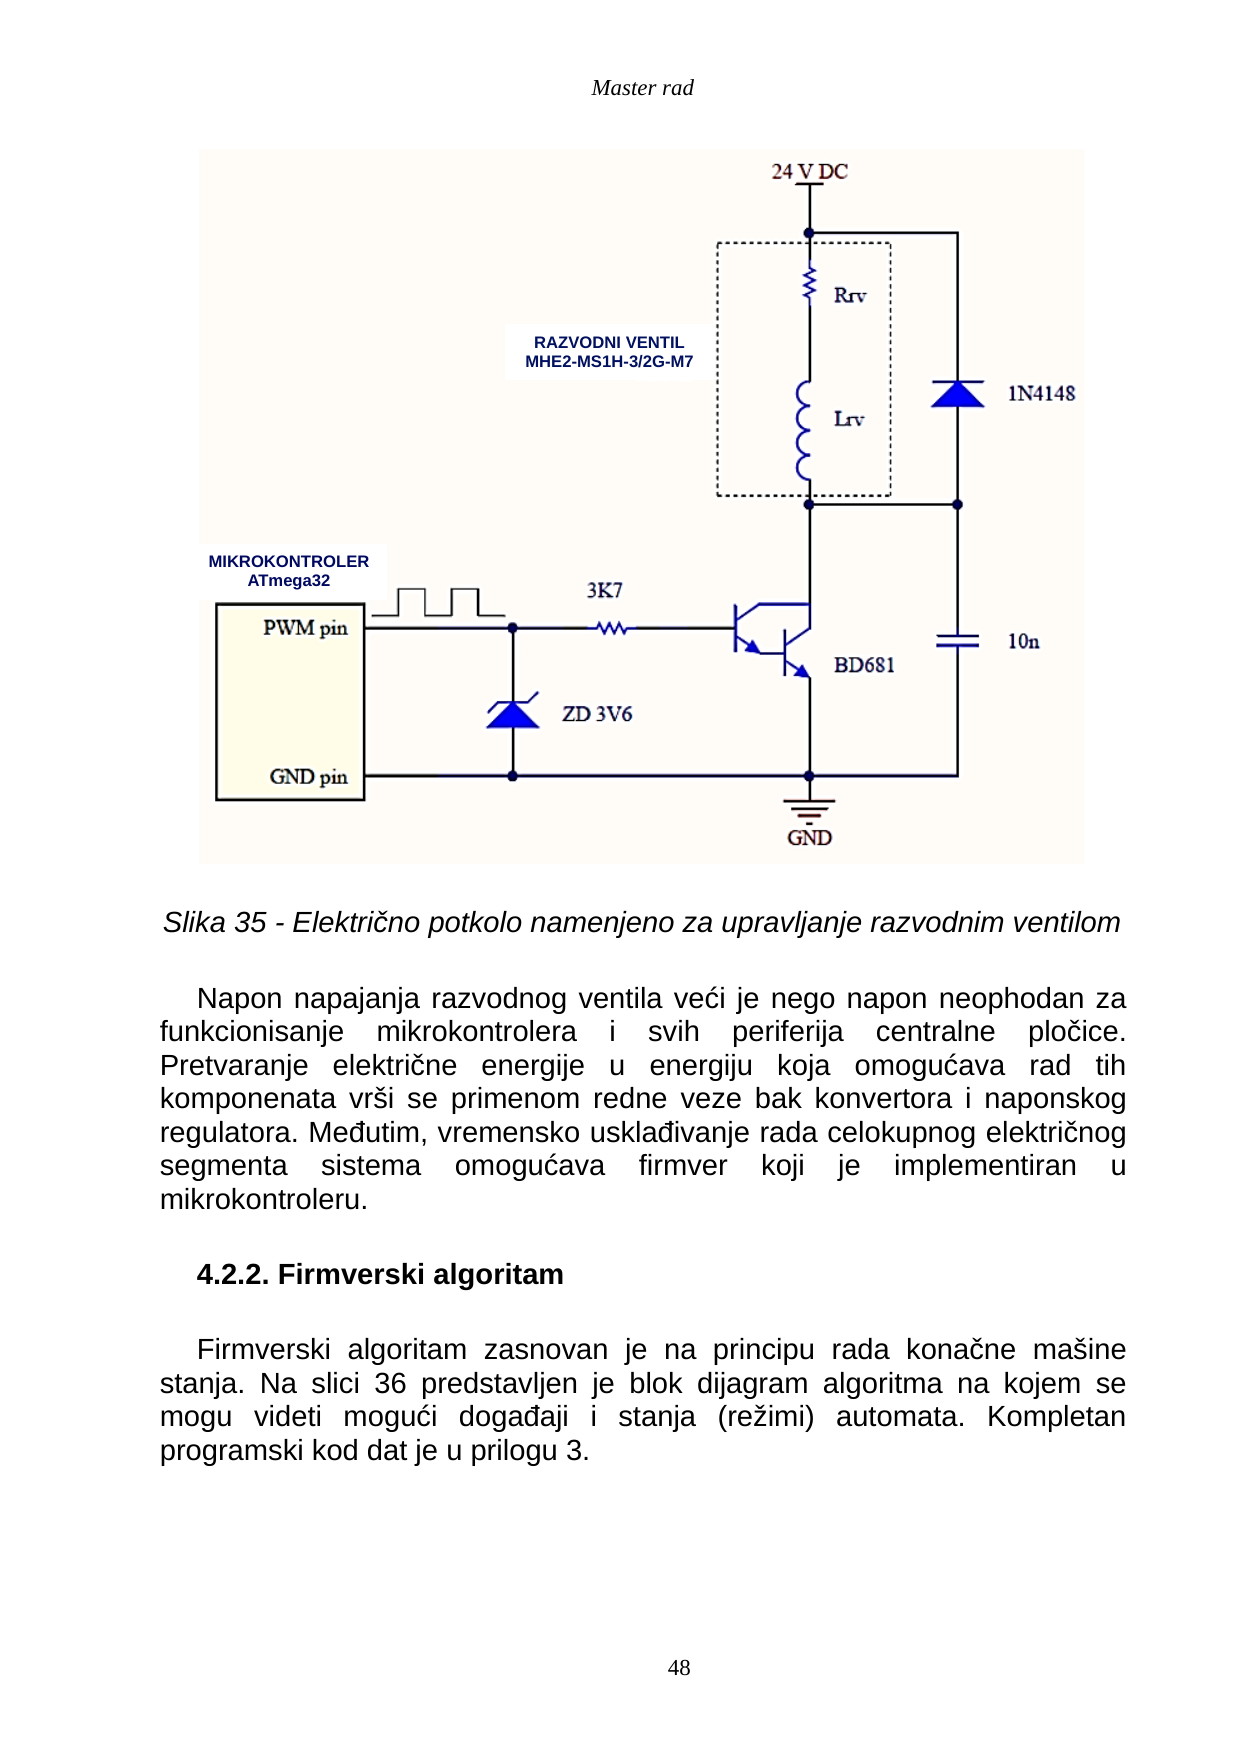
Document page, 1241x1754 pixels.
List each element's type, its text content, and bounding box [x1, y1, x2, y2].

text Napon napajanja razvodnog ventila veći je nego napon neophodan za funkcionisanje mikrokontrolera i svih periferija centralne pločice. Pretvaranje električne energije u energiju koja omogućava rad tih komponenata vrši se primenom redne veze bak konvertora i naponskog regulatora. Međutim, vremensko usklađivanje rada celokupnog električnog segmenta sistema omogućava firmver koji je implementiran u mikrokontroleru. [159, 981, 1128, 1216]
list Firmverski algoritam [159, 1257, 1128, 1291]
picture [199, 149, 1088, 864]
text Slika 35 - Električno potkolo namenjeno za upravljanje razvodnim ventilom [159, 906, 1128, 939]
text Firmverski algoritam zasnovan je na principu rada konačne mašine stanja. Na slici 36 predstavljen je blok dijagram algoritma na kojem se mogu videti mogući događaji i stanja (režimi) automata. Kompletan programski kod dat je u prilogu 3. [159, 1332, 1128, 1467]
